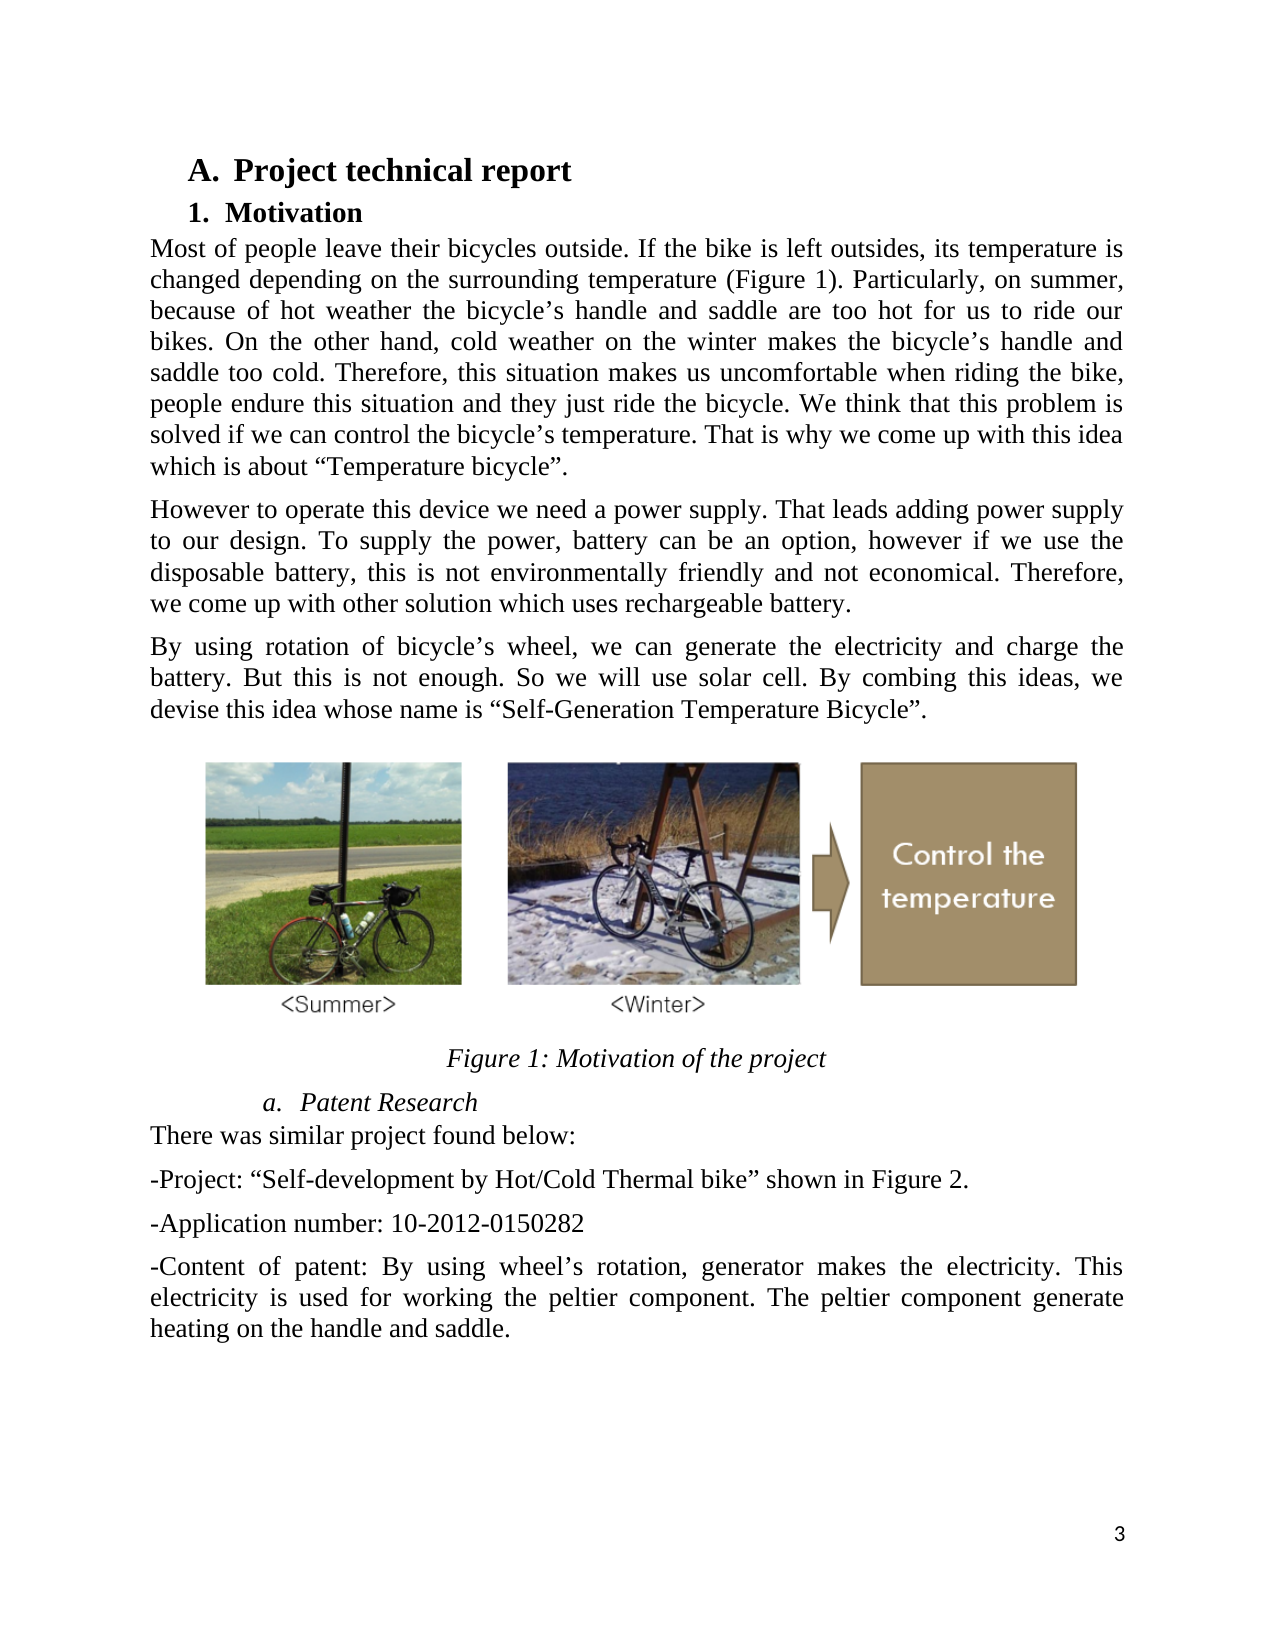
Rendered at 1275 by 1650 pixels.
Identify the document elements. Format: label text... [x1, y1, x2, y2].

text However to operate this device we need a power supply. That leads adding power supply to our design. To supply the power, battery can be an option, however if we use the disposable battery, this is not environmentally friendly and not economical. Therefore, we come up with other solution which uses rechargeable battery. [150, 493, 1125, 618]
text By using rotation of bicycle’s wheel, we can generate the electricity and charge the battery. But this is not enough. So we will use solar cell. By combing this ideas, we devise this idea whose name is “Self-Generation Temperature Bicycle”. [150, 630, 1125, 724]
subtitle Patent Research [262, 1086, 1125, 1117]
text -Content of patent: By using wheel’s rotation, generator makes the electricity. This electricity is used for working the peltier component. The peltier component generate heating on the handle and saddle. [150, 1250, 1125, 1344]
text There was similar project found below: [150, 1119, 1125, 1151]
text -Application number: 10-2012-0150282 [150, 1207, 1125, 1238]
text -Project: “Self-development by Hot/Cold Thermal bike” shown in Figure 2. [150, 1163, 1125, 1194]
subtitle Motivation [187, 196, 1125, 229]
text Most of people leave their bicycles outside. If the bike is left outsides, its temperature is changed depending on the surrounding temperature (Figure 1). Particularly, on summer, because of hot weather the bicycle’s handle and saddle are too hot for us to ride our bikes. On the other hand, cold weather on the winter makes the bicycle’s handle and saddle too cold. Therefore, this situation makes us uncomfortable when riding the bike, people endure this situation and they just ride the bicycle. We think that this problem is solved if we can control the bicycle’s temperature. That is why we come up with this idea which is about “Temperature bicycle”. [150, 232, 1125, 481]
subtitle Project technical report [187, 150, 1125, 188]
picture [188, 736, 1087, 1030]
text Figure 1: Motivation of the project [150, 1042, 1125, 1073]
